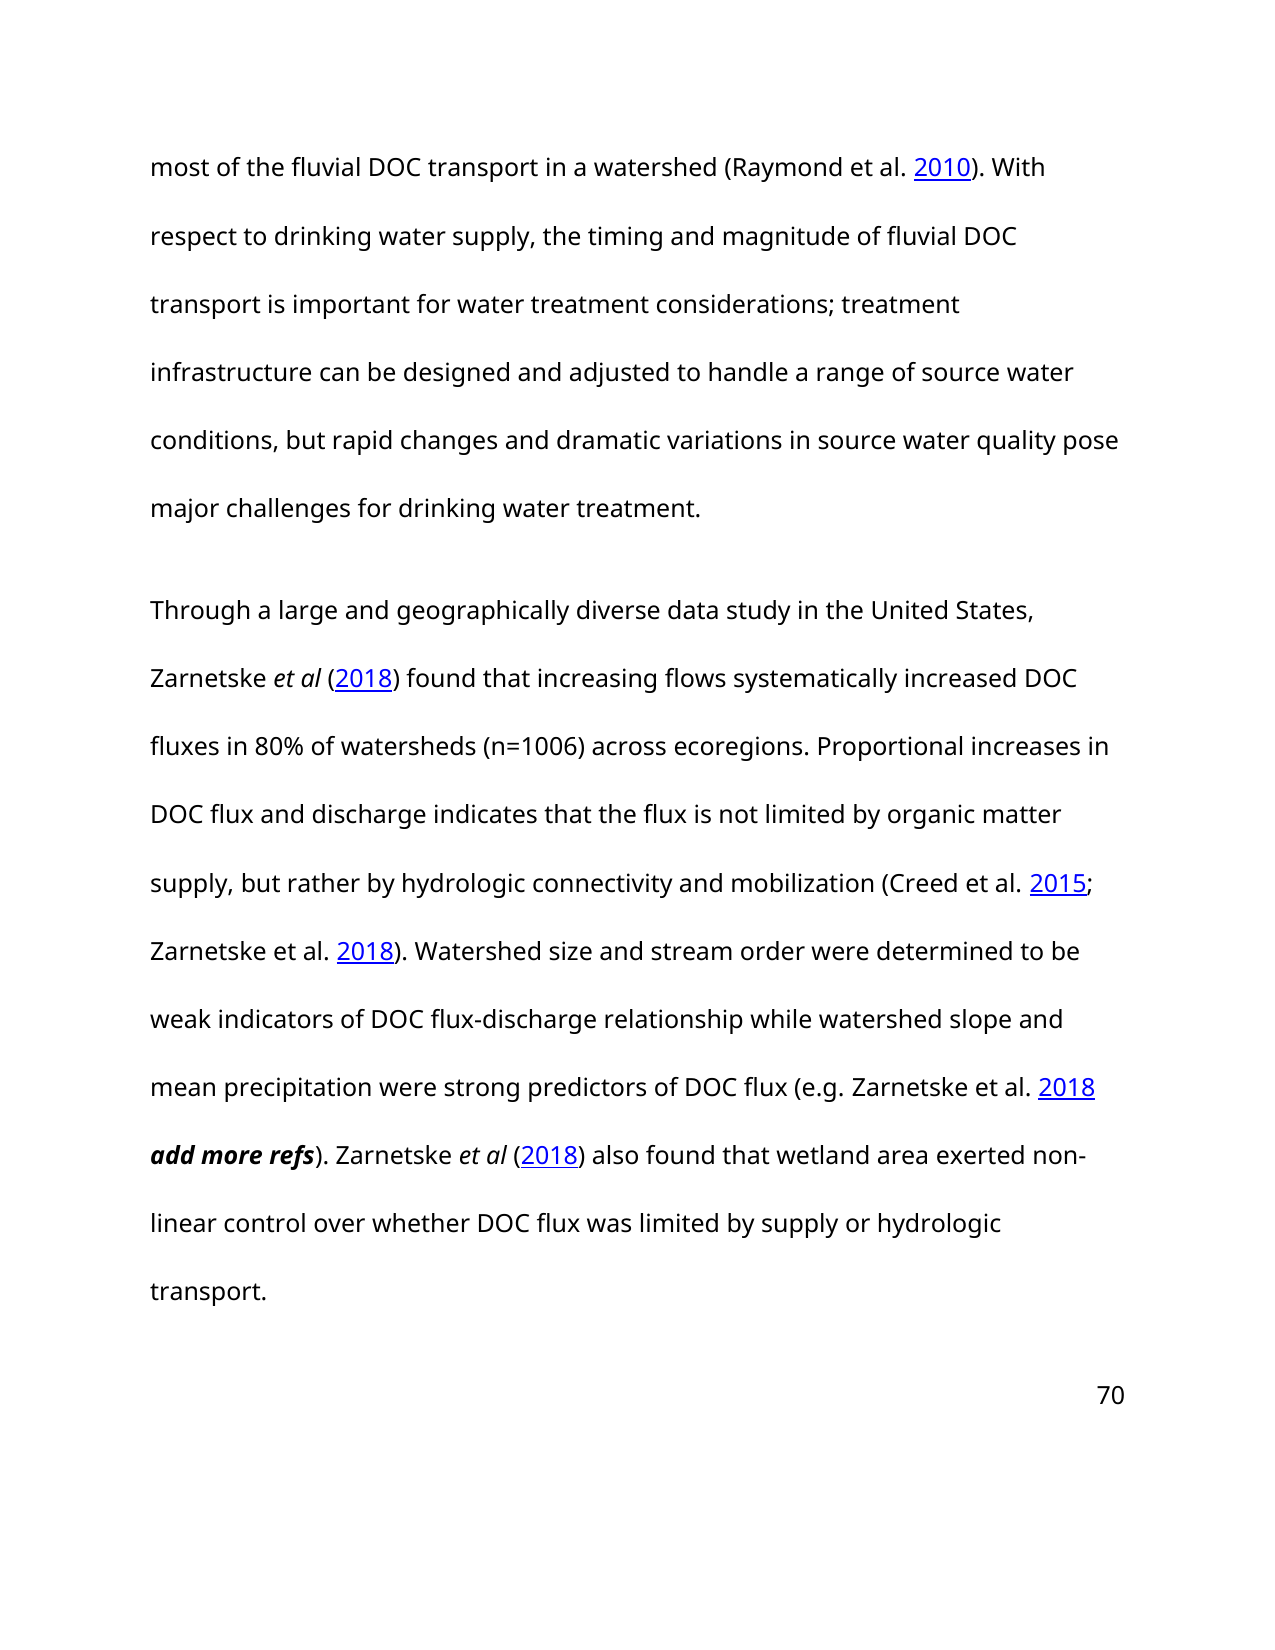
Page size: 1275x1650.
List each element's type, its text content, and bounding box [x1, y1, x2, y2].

text Through a large and geographically diverse data study in the United States, Zarnetske et al (2018) found that increasing flows systematically increased DOC fluxes in 80% of watersheds (n=1006) across ecoregions. Proportional increases in DOC flux and discharge indicates that the flux is not limited by organic matter supply, but rather by hydrologic connectivity and mobilization (Creed et al. 2015; Zarnetske et al. 2018). Watershed size and stream order were determined to be weak indicators of DOC flux-discharge relationship while watershed slope and mean precipitation were strong predictors of DOC flux (e.g. Zarnetske et al. 2018 add more refs). Zarnetske et al (2018) also found that wetland area exerted non-linear control over whether DOC flux was limited by supply or hydrologic transport. [150, 593, 1125, 1308]
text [150, 150, 1125, 525]
